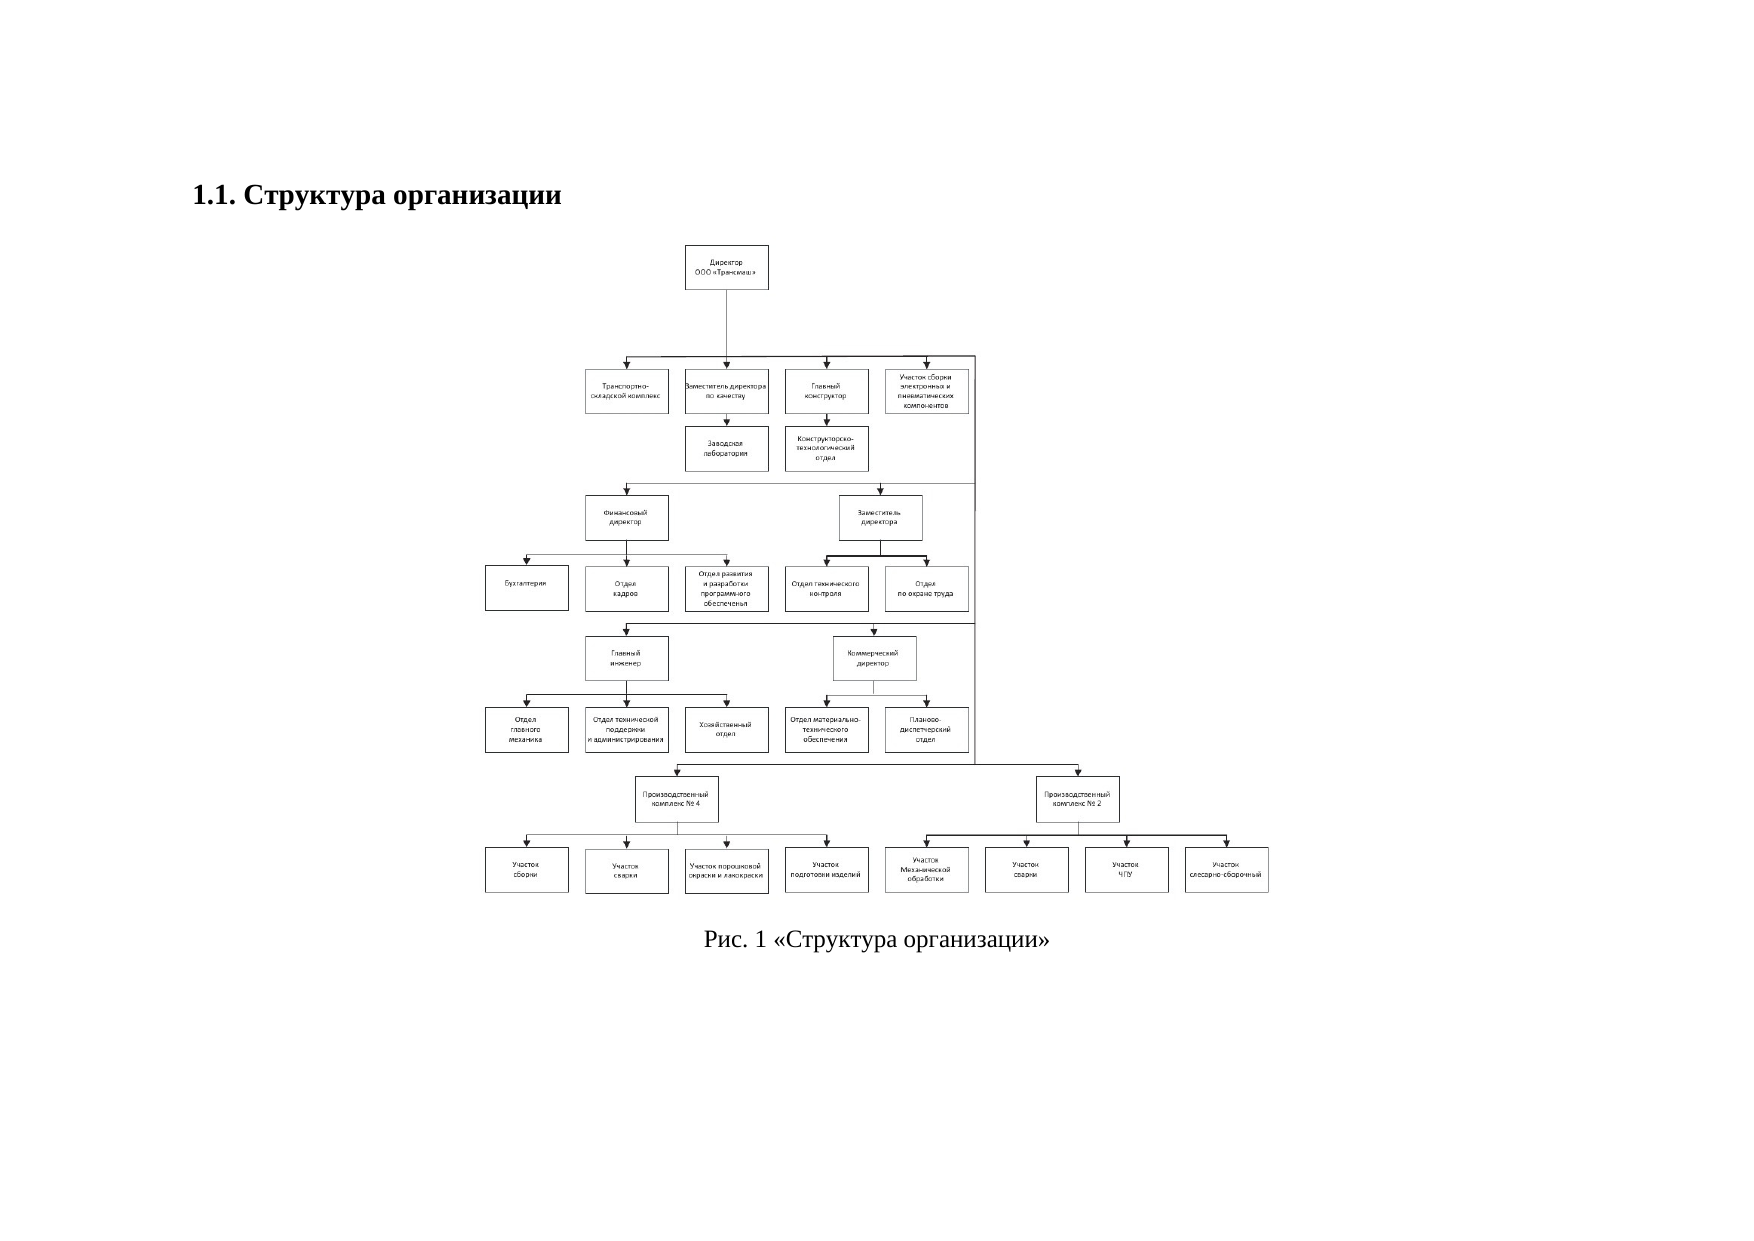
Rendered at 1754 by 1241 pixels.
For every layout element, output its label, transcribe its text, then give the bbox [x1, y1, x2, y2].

subtitle 1.1. Структура организации [118, 177, 1636, 211]
picture [476, 227, 1278, 911]
text Рис. 1 «Структура организации» [118, 924, 1636, 953]
